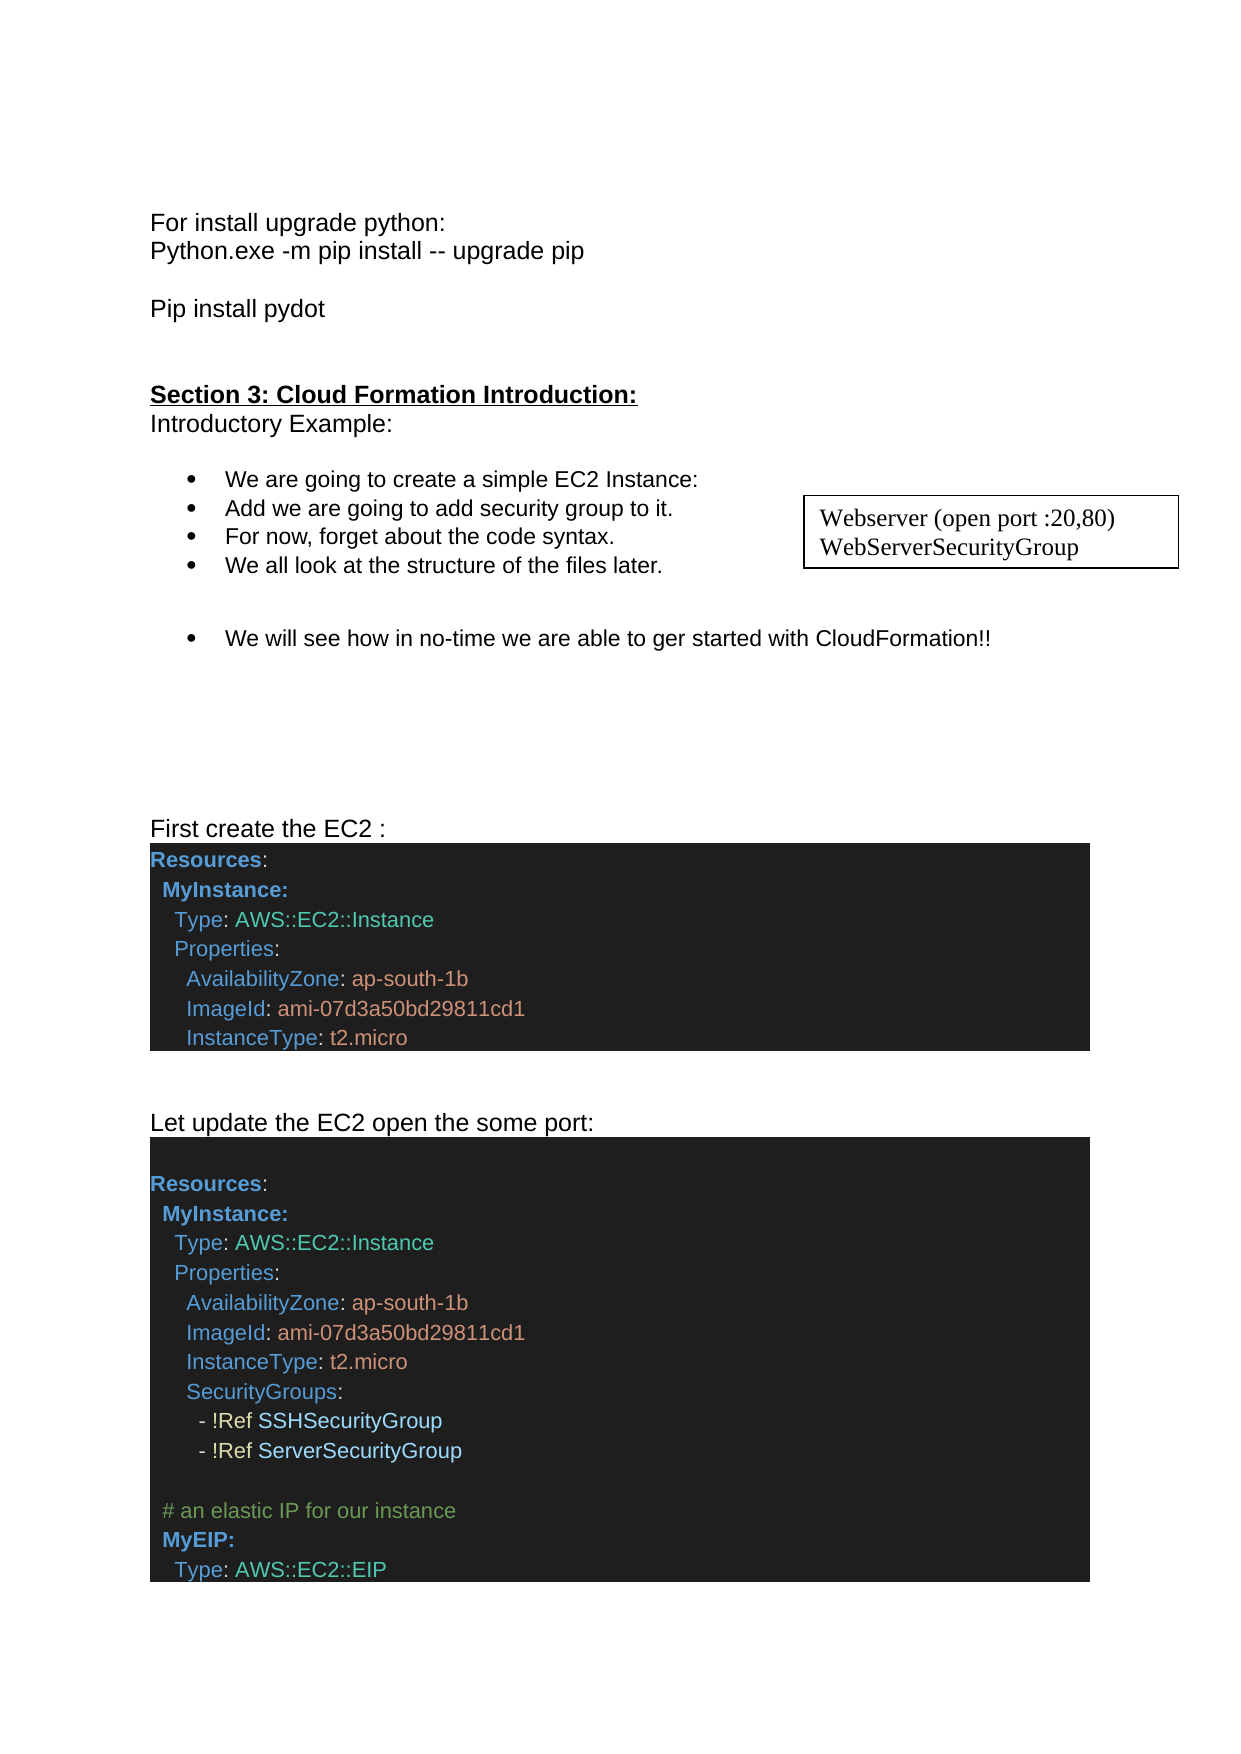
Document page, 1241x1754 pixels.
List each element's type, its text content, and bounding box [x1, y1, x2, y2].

text Resources: [150, 1166, 1090, 1196]
text AvailabilityZone: ap-south-1b [150, 1285, 1090, 1315]
text Section 3: Cloud Formation Introduction: [150, 380, 1090, 409]
text Type: AWS::EC2::Instance [150, 1226, 1090, 1256]
text ImageId: ami-07d3a50bd29811cd1 [150, 1315, 1090, 1344]
text - !Ref SSHSecurityGroup [150, 1404, 1090, 1434]
text MyInstance: [150, 872, 1090, 902]
list We will see how in no-time we are able to ger started with CloudFormation!! [187, 625, 1090, 652]
text Python.exe -m pip install -- upgrade pip [150, 236, 1090, 265]
list For now, forget about the code syntax. [187, 523, 803, 549]
text # an elastic IP for our instance [150, 1493, 1090, 1523]
text AvailabilityZone: ap-south-1b [150, 961, 1090, 991]
text MyInstance: [150, 1196, 1090, 1226]
text InstanceType: t2.micro [150, 1344, 1090, 1374]
text ImageId: ami-07d3a50bd29811cd1 [150, 991, 1090, 1021]
text - !Ref ServerSecurityGroup [150, 1434, 1090, 1463]
list We all look at the structure of the files later. [187, 552, 1090, 578]
text Properties: [150, 932, 1090, 961]
text Let update the EC2 open the some port: [150, 1108, 1090, 1137]
text Type: AWS::EC2::Instance [150, 902, 1090, 932]
text Pip install pydot [150, 294, 1090, 322]
text Resources: [150, 843, 1090, 872]
text InstanceType: t2.micro [150, 1021, 1090, 1051]
text Introductory Example: [150, 409, 1090, 437]
text SecurityGroups: [150, 1374, 1090, 1404]
text MyEIP: [150, 1523, 1090, 1552]
text Type: AWS::EC2::EIP [150, 1552, 1090, 1582]
list We are going to create a simple EC2 Instance: [187, 466, 1090, 493]
list Add we are going to add security group to it. [187, 495, 803, 521]
text For install upgrade python: [150, 207, 1090, 236]
text First create the EC2 : [150, 814, 1090, 843]
text Properties: [150, 1256, 1090, 1285]
